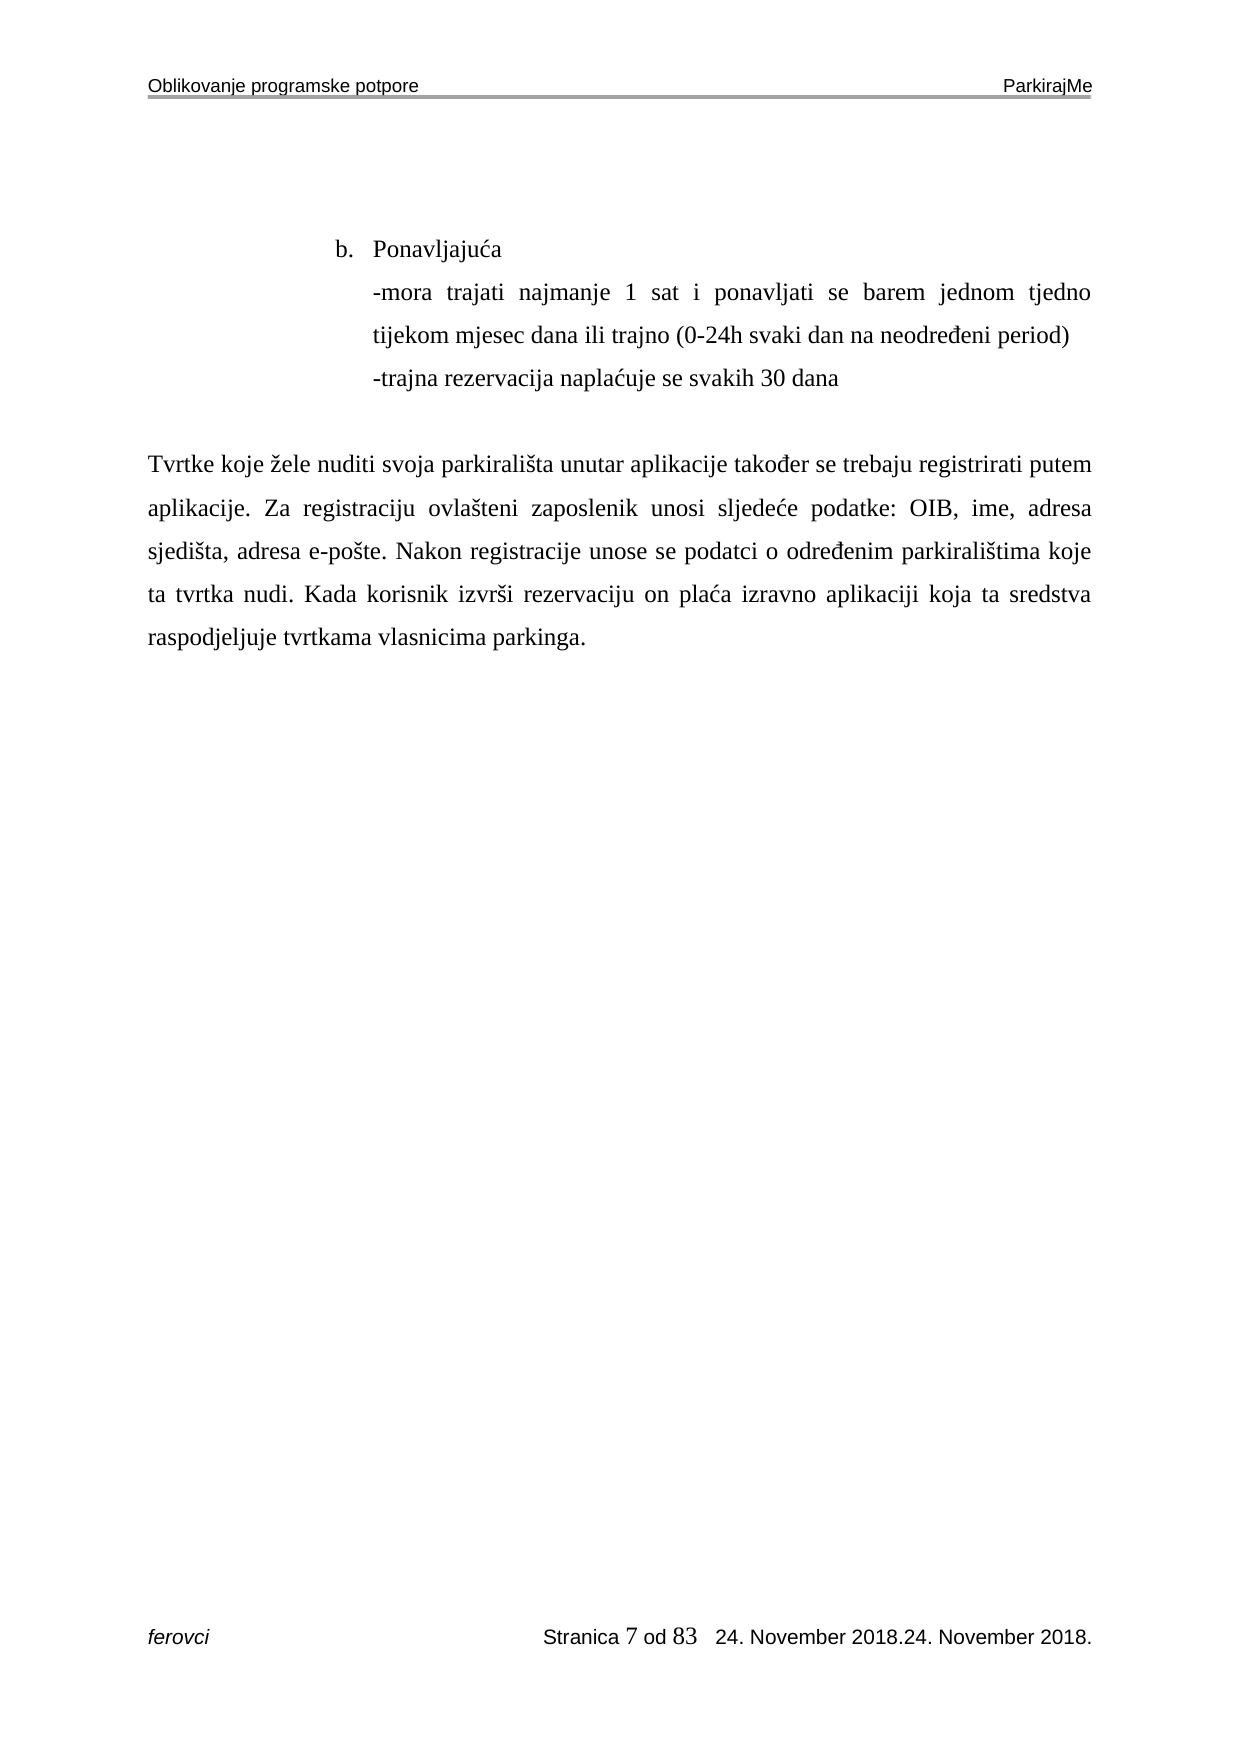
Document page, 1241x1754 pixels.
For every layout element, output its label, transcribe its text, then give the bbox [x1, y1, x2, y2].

picture [147, 95, 1092, 99]
list Ponavljajuća [335, 234, 1093, 263]
text -trajna rezervacija naplaćuje se svakih 30 dana [373, 363, 1093, 392]
text -mora trajati najmanje 1 sat i ponavljati se barem jednom tjedno tijekom mjesec dana ili trajno (0-24h svaki dan na neodređeni period) [373, 277, 1093, 349]
text Tvrtke koje žele nuditi svoja parkirališta unutar aplikacije također se trebaju registrirati putem aplikacije. Za registraciju ovlašteni zaposlenik unosi sljedeće podatke: OIB, ime, adresa sjedišta, adresa e-pošte. Nakon registracije unose se podatci o određenim parkiralištima koje ta tvrtka nudi. Kada korisnik izvrši rezervaciju on plaća izravno aplikaciji koja ta sredstva raspodjeljuje tvrtkama vlasnicima parkinga. [148, 449, 1093, 651]
